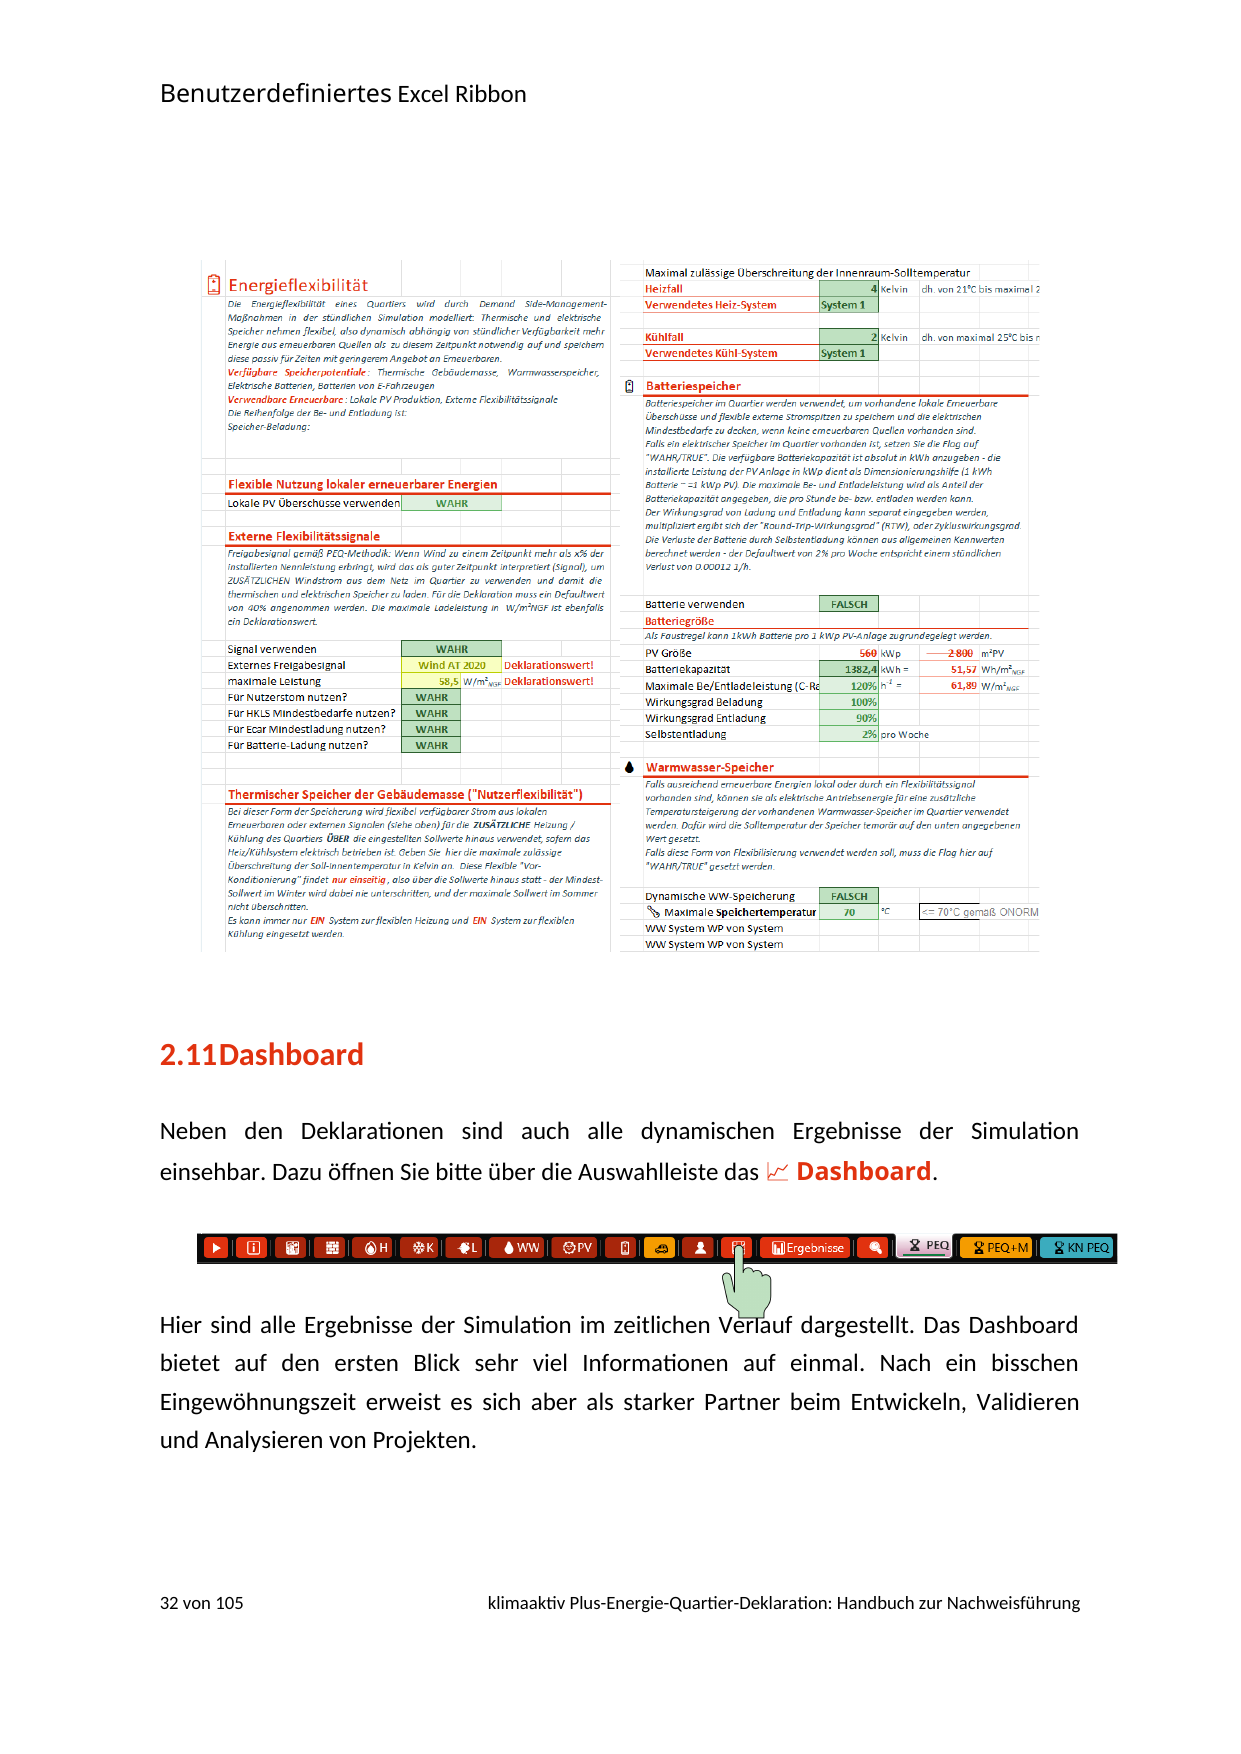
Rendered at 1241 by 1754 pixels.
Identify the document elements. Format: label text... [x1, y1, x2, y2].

text Hier sind alle Ergebnisse der Simulation im zeitlichen Verlauf dargestellt. Das Dashboard bietet auf den ersten Blick sehr viel Informationen auf einmal. Nach ein bisschen Eingewöhnungszeit erweist es sich aber als starker Partner beim Entwickeln, Validieren und Analysieren von Projekten. [159, 1309, 1081, 1454]
text Neben den Deklarationen sind auch alle dynamischen Ergebnisse der Simulation einsehbar. Dazu öffnen Sie bitte über die Auswahlleiste das 📈 Dashboard. [159, 1115, 1081, 1188]
picture [200, 260, 1040, 952]
text Dashboard [159, 1034, 1081, 1073]
picture [197, 1233, 1118, 1323]
